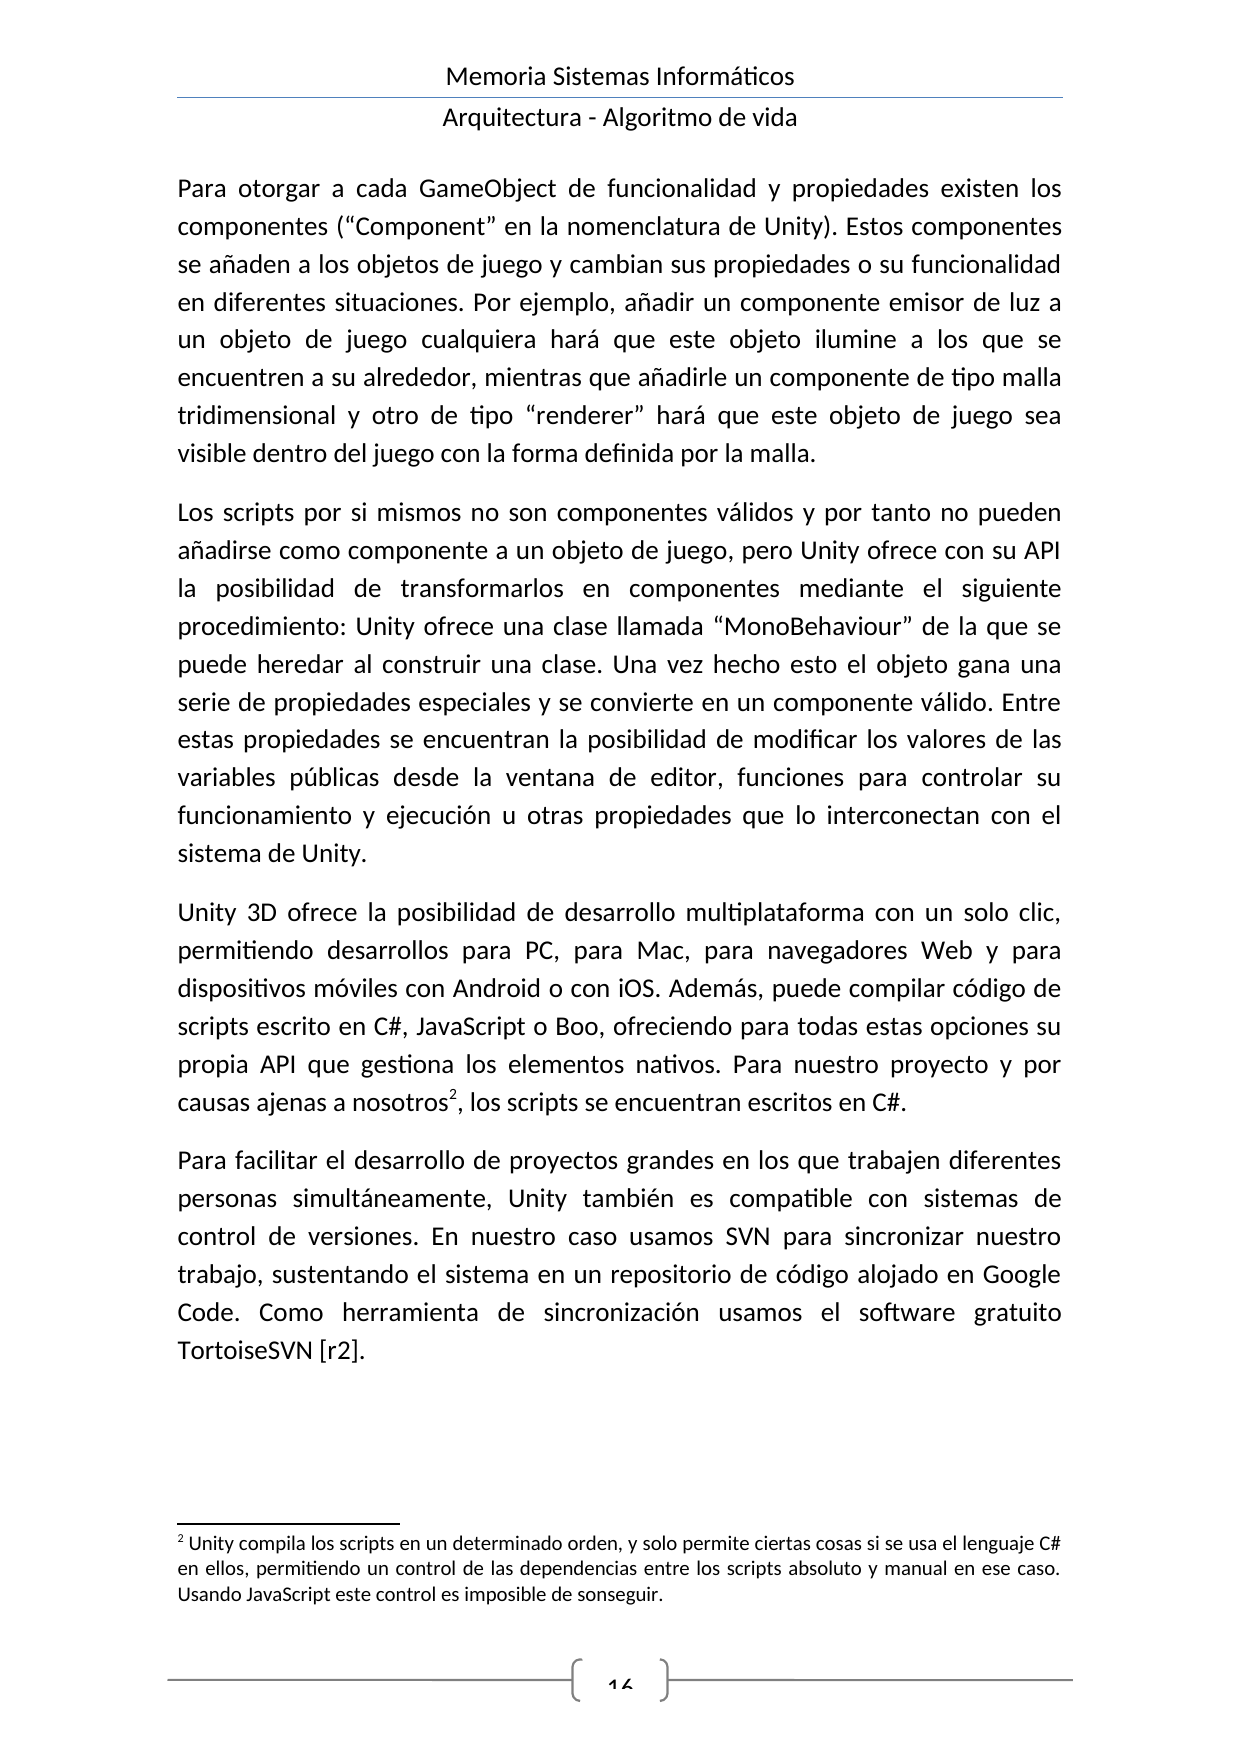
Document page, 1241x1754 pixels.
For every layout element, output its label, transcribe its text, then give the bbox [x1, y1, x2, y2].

text Unity 3D ofrece la posibilidad de desarrollo multiplataforma con un solo clic, permitiendo desarrollos para PC, para Mac, para navegadores Web y para dispositivos móviles con Android o con iOS. Además, puede compilar código de scripts escrito en C#, JavaScript o Boo, ofreciendo para todas estas opciones su propia API que gestiona los elementos nativos. Para nuestro proyecto y por causas ajenas a nosotros, los scripts se encuentran escritos en C#. [177, 895, 1063, 1118]
text Para facilitar el desarrollo de proyectos grandes en los que trabajen diferentes personas simultáneamente, Unity también es compatible con sistemas de control de versiones. En nuestro caso usamos SVN para sincronizar nuestro trabajo, sustentando el sistema en un repositorio de código alojado en Google Code. Como herramienta de sincronización usamos el software gratuito TortoiseSVN [r2]. [177, 1143, 1063, 1366]
text Para otorgar a cada GameObject de funcionalidad y propiedades existen los componentes (“Component” en la nomenclatura de Unity). Estos componentes se añaden a los objetos de juego y cambian sus propiedades o su funcionalidad en diferentes situaciones. Por ejemplo, añadir un componente emisor de luz a un objeto de juego cualquiera hará que este objeto ilumine a los que se encuentren a su alrededor, mientras que añadirle un componente de tipo malla tridimensional y otro de tipo “renderer” hará que este objeto de juego sea visible dentro del juego con la forma definida por la malla. [177, 171, 1063, 469]
text Los scripts por si mismos no son componentes válidos y por tanto no pueden añadirse como componente a un objeto de juego, pero Unity ofrece con su API la posibilidad de transformarlos en componentes mediante el siguiente procedimiento: Unity ofrece una clase llamada “MonoBehaviour” de la que se puede heredar al construir una clase. Una vez hecho esto el objeto gana una serie de propiedades especiales y se convierte en un componente válido. Entre estas propiedades se encuentran la posibilidad de modificar los valores de las variables públicas desde la ventana de editor, funciones para controlar su funcionamiento y ejecución u otras propiedades que lo interconectan con el sistema de Unity. [177, 495, 1063, 869]
